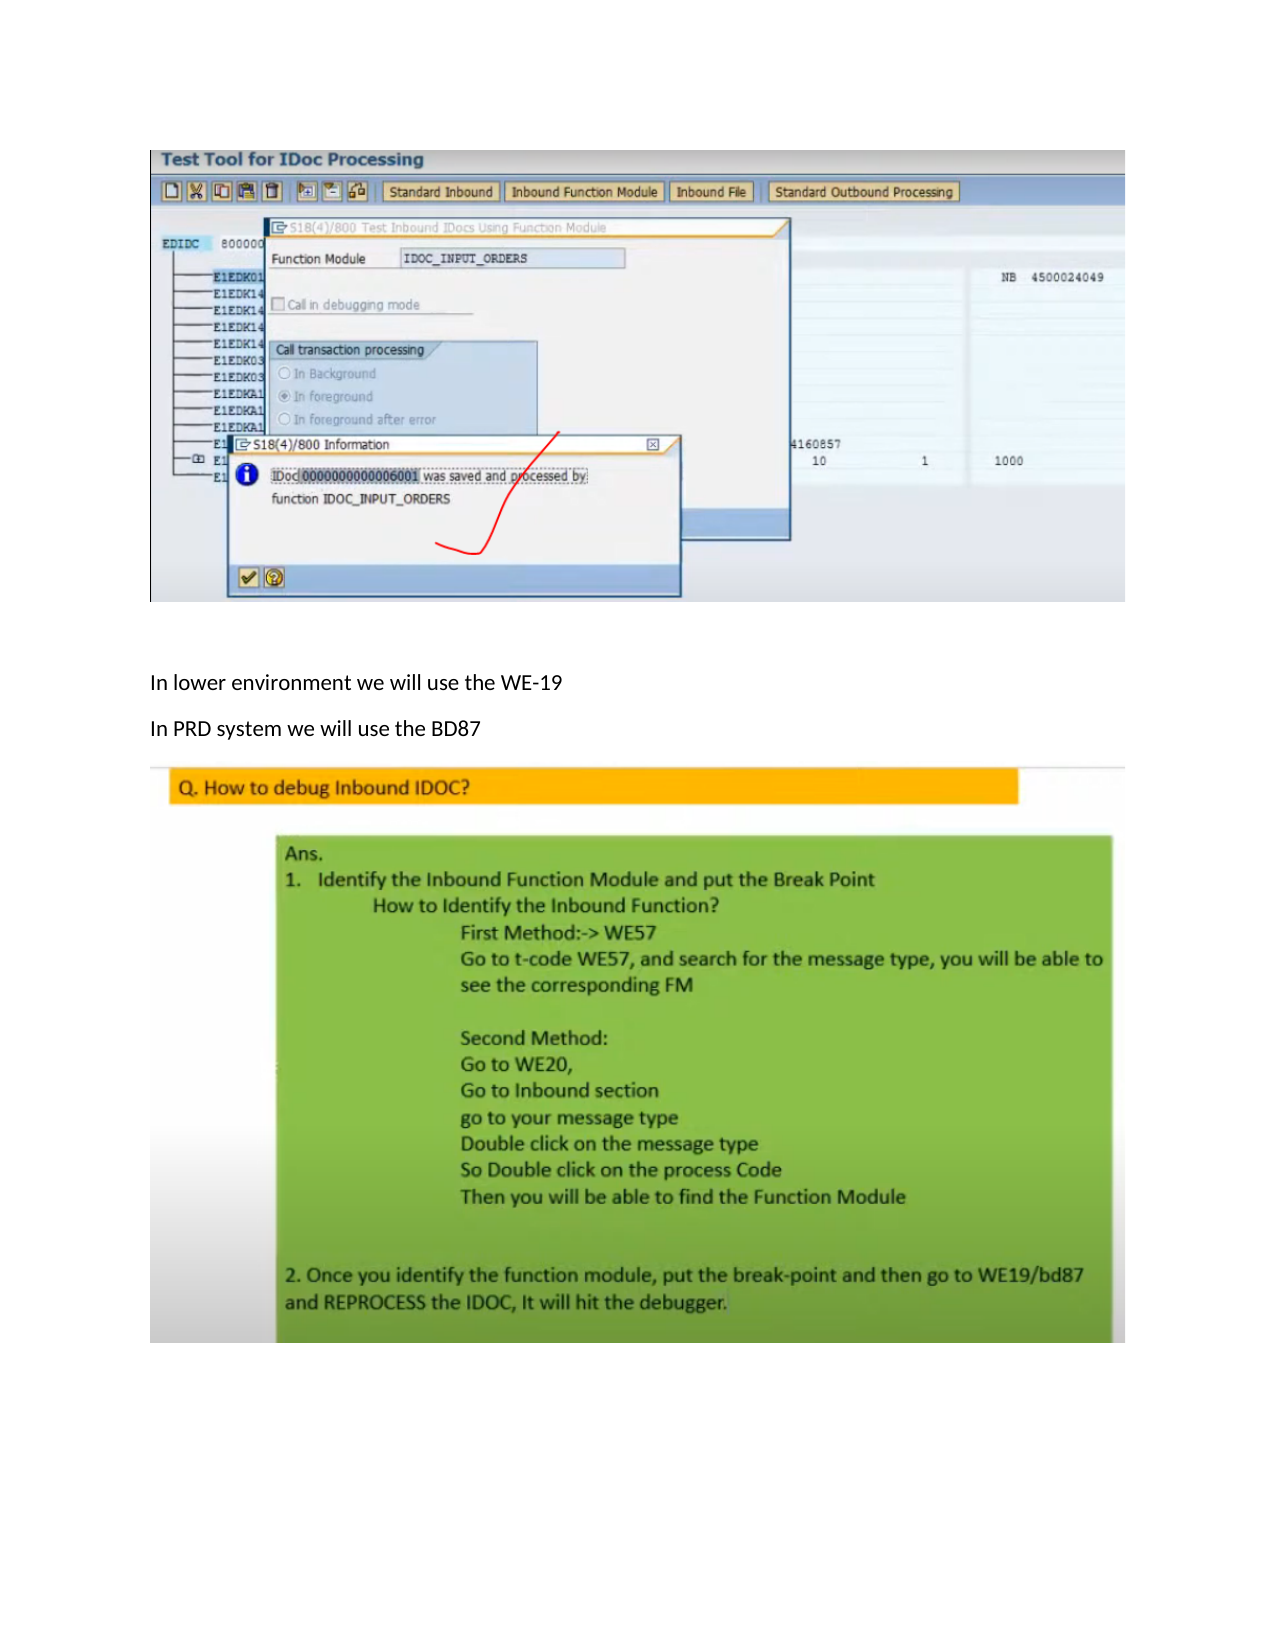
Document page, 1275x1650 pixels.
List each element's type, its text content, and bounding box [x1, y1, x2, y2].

picture [150, 150, 1125, 602]
text In PRD system we will use the BD87 [150, 714, 1125, 743]
text In lower environment we will use the WE-19 [150, 668, 1125, 696]
picture [150, 761, 1125, 1343]
